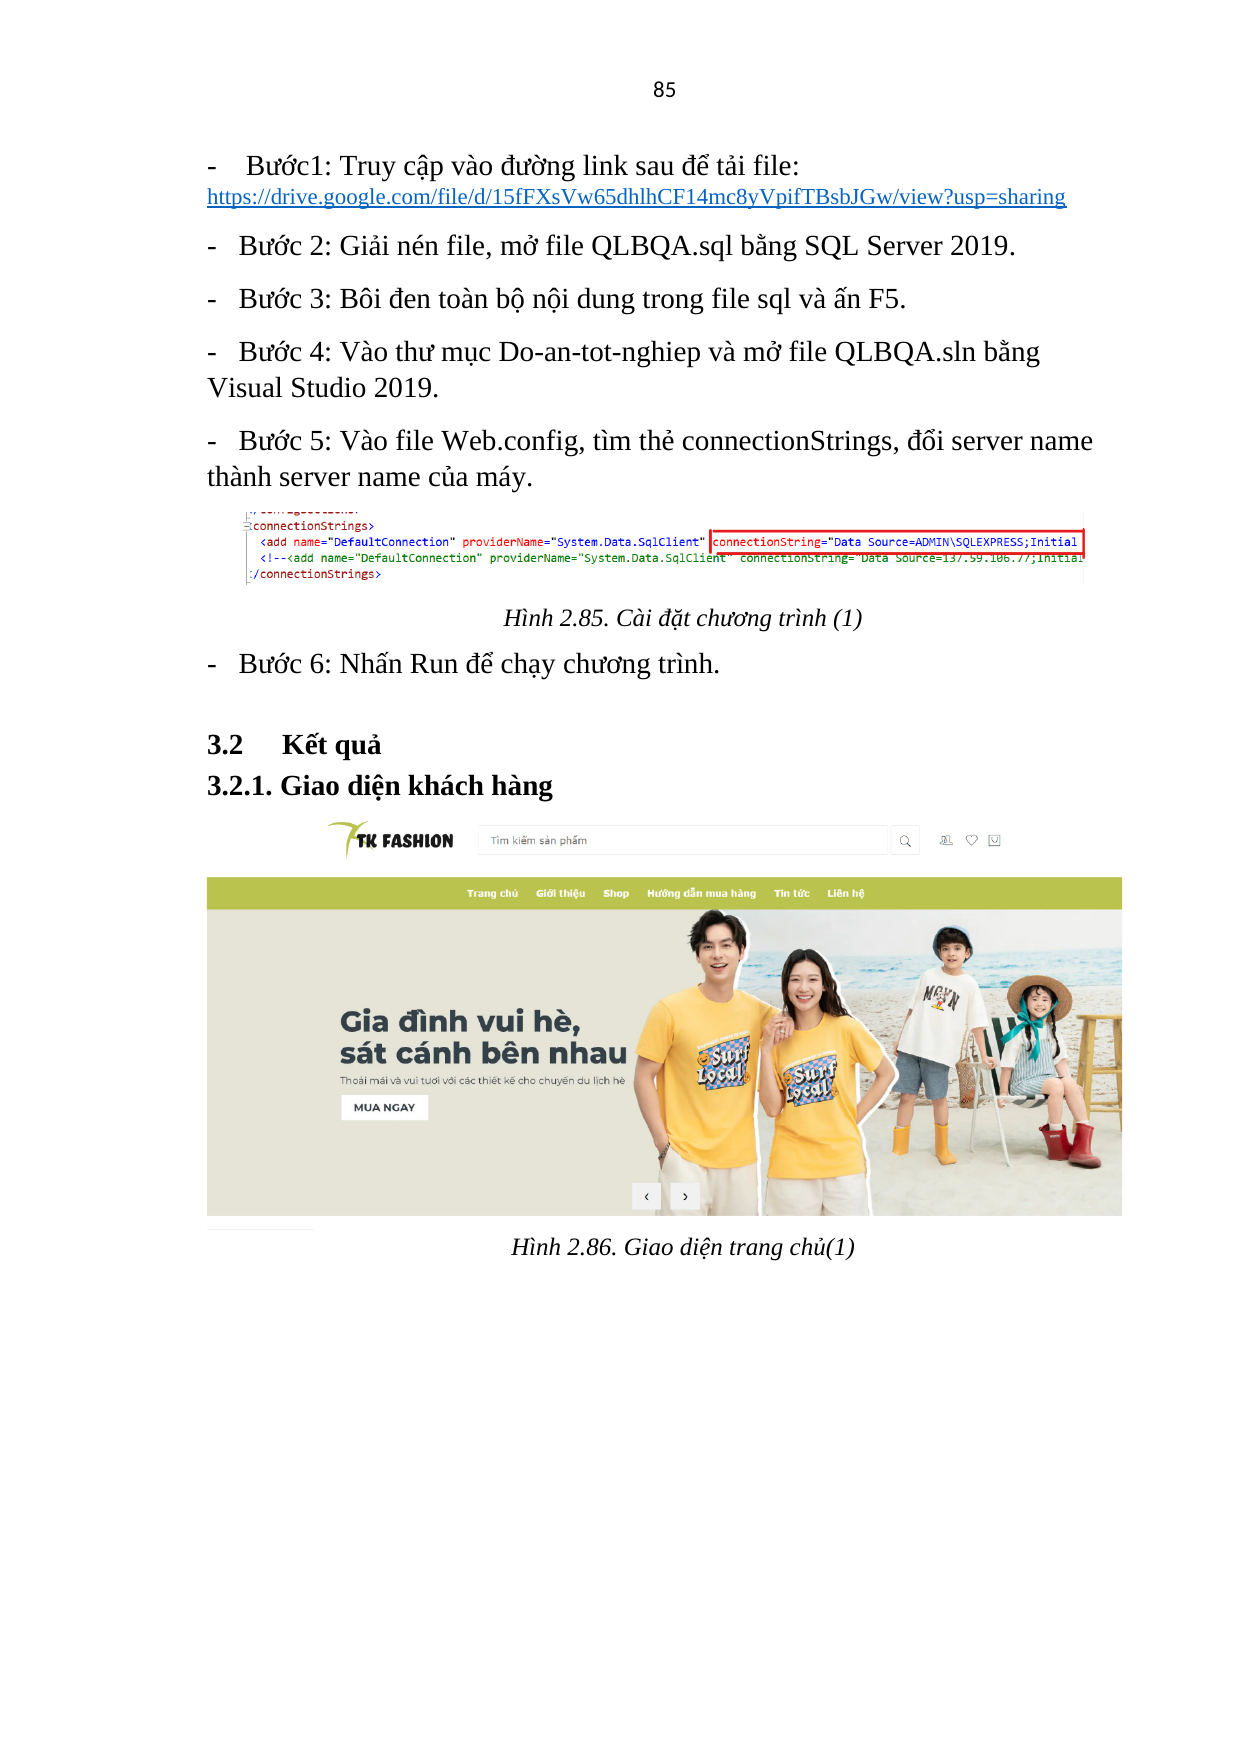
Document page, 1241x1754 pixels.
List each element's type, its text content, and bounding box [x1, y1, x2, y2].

text - Bước 5: Vào file Web.config, tìm thẻ connectionStrings, đổi server name thành server name của máy. [207, 423, 1122, 493]
text - Bước 2: Giải nén file, mở file QLBQA.sql bằng SQL Server 2019. [207, 228, 1122, 262]
subtitle 3.2.1. Giao diện khách hàng [207, 768, 1122, 803]
text Hình 2.86. Giao diện trang chủ(1) [246, 1232, 1122, 1261]
picture [243, 512, 1086, 585]
subtitle 3.2 Kết quả [207, 727, 1122, 761]
text - Bước 3: Bôi đen toàn bộ nội dung trong file sql và ấn F5. [207, 281, 1122, 315]
text - Bước 4: Vào thư mục Do-an-tot-nghiep và mở file QLBQA.sln bằng Visual Studio 2019. [207, 334, 1122, 404]
text - Bước1: Truy cập vào đường link sau để tải file: https://drive.google.com/file/d/15fFXsVw65dhlhCF14mc8yVpifTBsbJGw/view?usp=sharing [207, 148, 1122, 210]
picture [206, 803, 1123, 1230]
list - Bước 6: Nhấn Run để chạy chương trình. [207, 646, 1122, 680]
text Hình 2.85. Cài đặt chương trình (1) [246, 603, 1122, 632]
